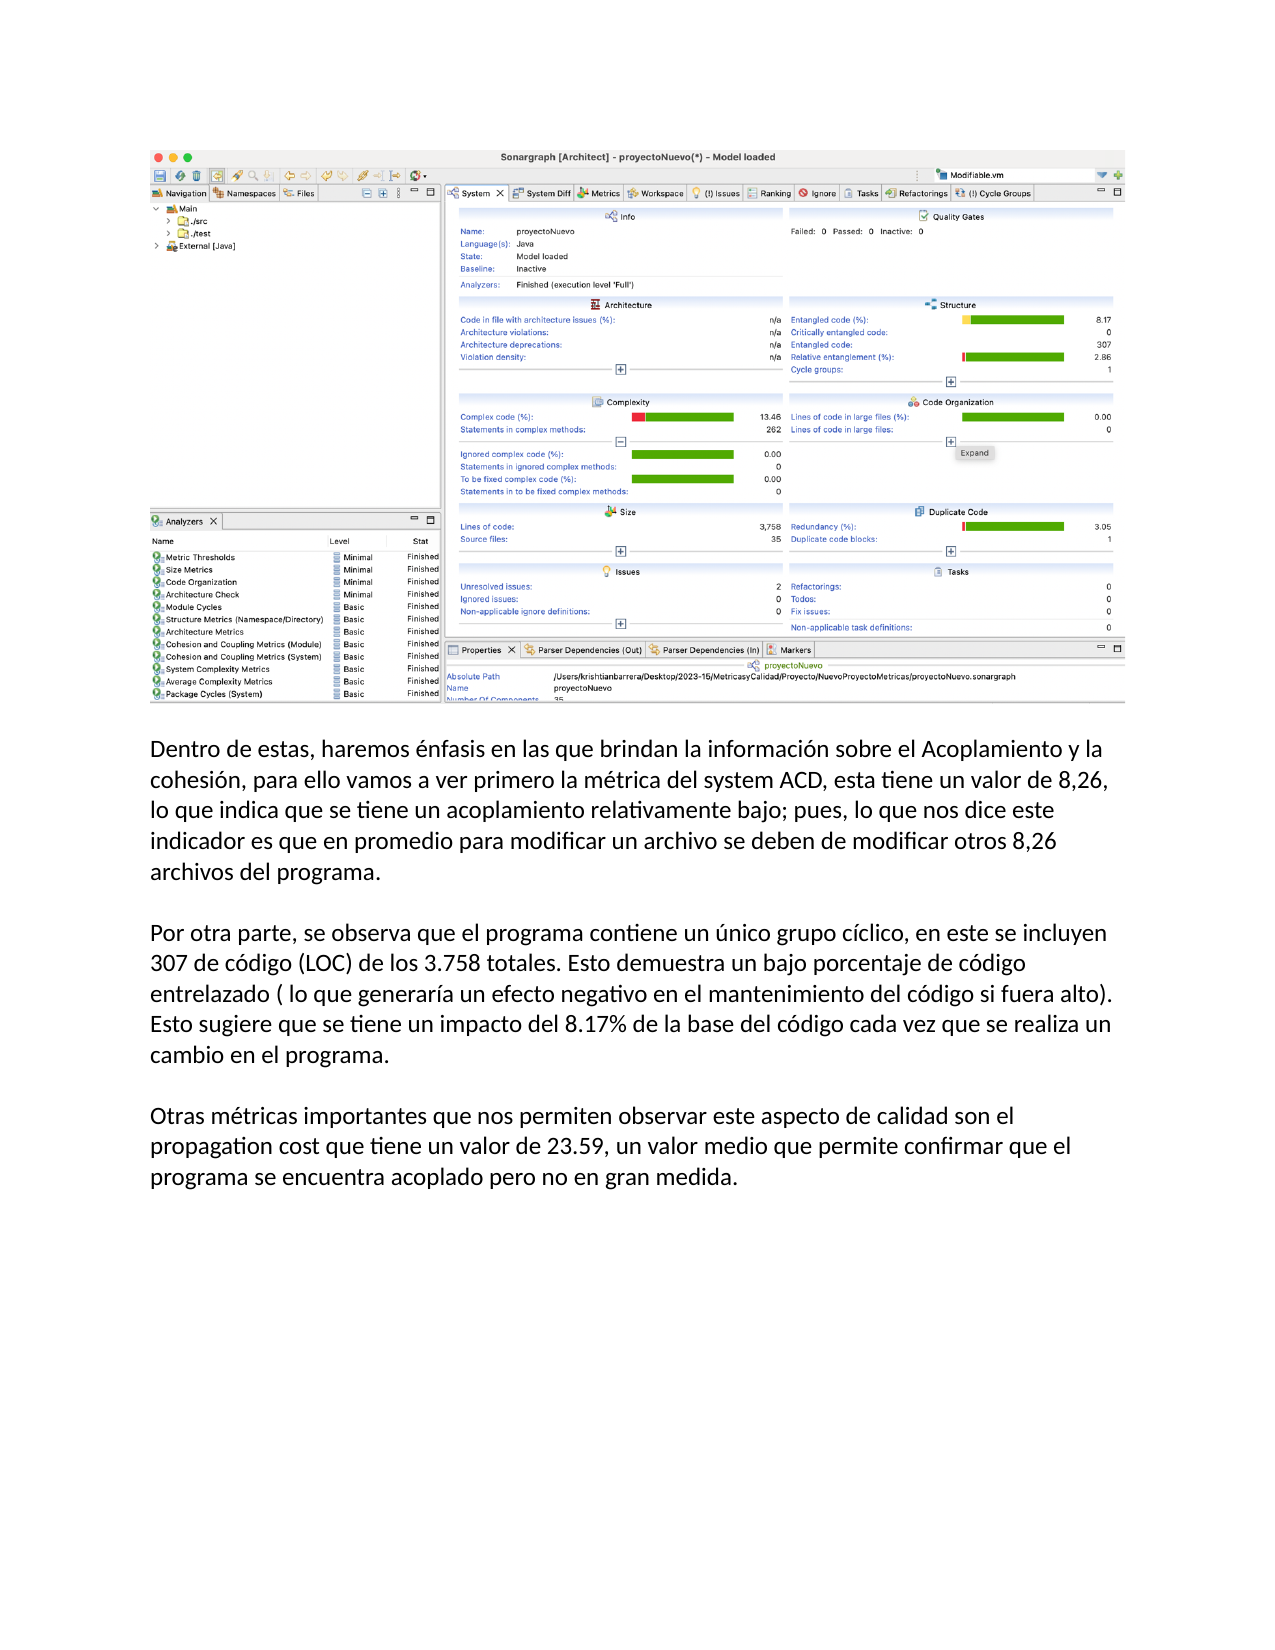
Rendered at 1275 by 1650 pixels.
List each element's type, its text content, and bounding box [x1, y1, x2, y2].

text Otras métricas importantes que nos permiten observar este aspecto de calidad son el propagation cost que tiene un valor de 23.59, un valor medio que permite confirmar que el programa se encuentra acoplado pero no en gran medida. [150, 1100, 1125, 1191]
picture [150, 150, 1125, 704]
text Por otra parte, se observa que el programa contiene un único grupo cíclico, en este se incluyen 307 de código (LOC) de los 3.758 totales. Esto demuestra un bajo porcentaje de código entrelazado ( lo que generaría un efecto negativo en el mantenimiento del código si fuera alto). Esto sugiere que se tiene un impacto del 8.17% de la base del código cada vez que se realiza un cambio en el programa. [150, 917, 1125, 1069]
text Dentro de estas, haremos énfasis en las que brindan la información sobre el Acoplamiento y la cohesión, para ello vamos a ver primero la métrica del system ACD, esta tiene un valor de 8,26, lo que indica que se tiene un acoplamiento relativamente bajo; pues, lo que nos dice este indicador es que en promedio para modificar un archivo se deben de modificar otros 8,26 archivos del programa. [150, 734, 1125, 886]
